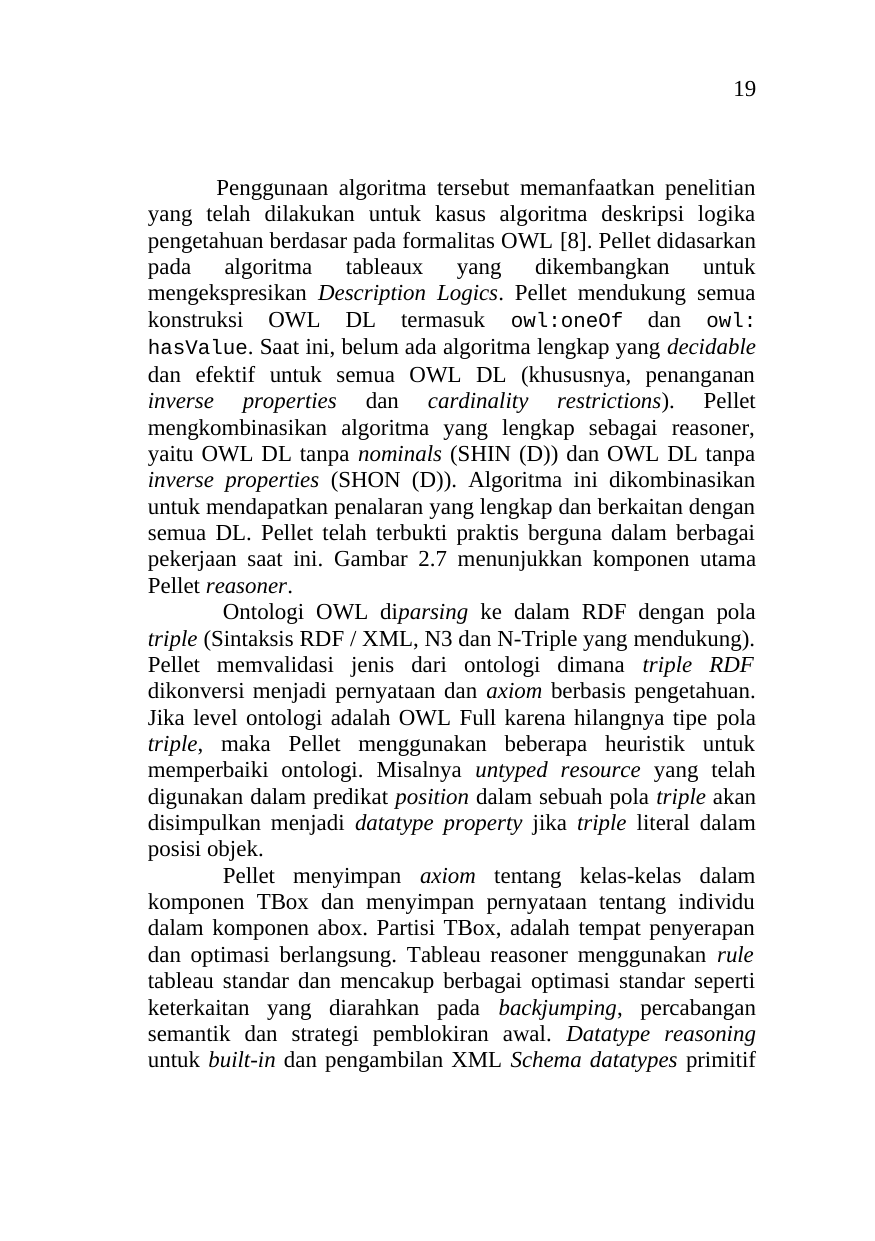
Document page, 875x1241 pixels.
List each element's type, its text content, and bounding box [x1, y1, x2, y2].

list Ontologi OWL diparsing ke dalam RDF dengan pola triple (Sintaksis RDF / XML, N3 dan N-Triple yang mendukung). Pellet memvalidasi jenis dari ontologi dimana triple RDF dikonversi menjadi pernyataan dan axiom berbasis pengetahuan. Jika level ontologi adalah OWL Full karena hilangnya tipe pola triple, maka Pellet menggunakan beberapa heuristik untuk memperbaiki ontologi. Misalnya untyped resource yang telah digunakan dalam predikat position dalam sebuah pola triple akan disimpulkan menjadi datatype property jika triple literal dalam posisi objek. [148, 598, 756, 862]
list Penggunaan algoritma tersebut memanfaatkan penelitian yang telah dilakukan untuk kasus algoritma deskripsi logika pengetahuan berdasar pada formalitas OWL . Pellet didasarkan pada algoritma tableaux yang dikembangkan untuk mengekspresikan Description Logics. Pellet mendukung semua konstruksi OWL DL termasuk owl:oneOf dan owl: hasValue. Saat ini, belum ada algoritma lengkap yang decidable dan efektif untuk semua OWL DL (khususnya, penanganan inverse properties dan cardinality restrictions). Pellet mengkombinasikan algoritma yang lengkap sebagai reasoner, yaitu OWL DL tanpa nominals (SHIN (D)) dan OWL DL tanpa inverse properties (SHON (D)). Algoritma ini dikombinasikan untuk mendapatkan penalaran yang lengkap dan berkaitan dengan semua DL. Pellet telah terbukti praktis berguna dalam berbagai pekerjaan saat ini. Gambar 2.7 menunjukkan komponen utama Pellet reasoner. [148, 174, 756, 598]
